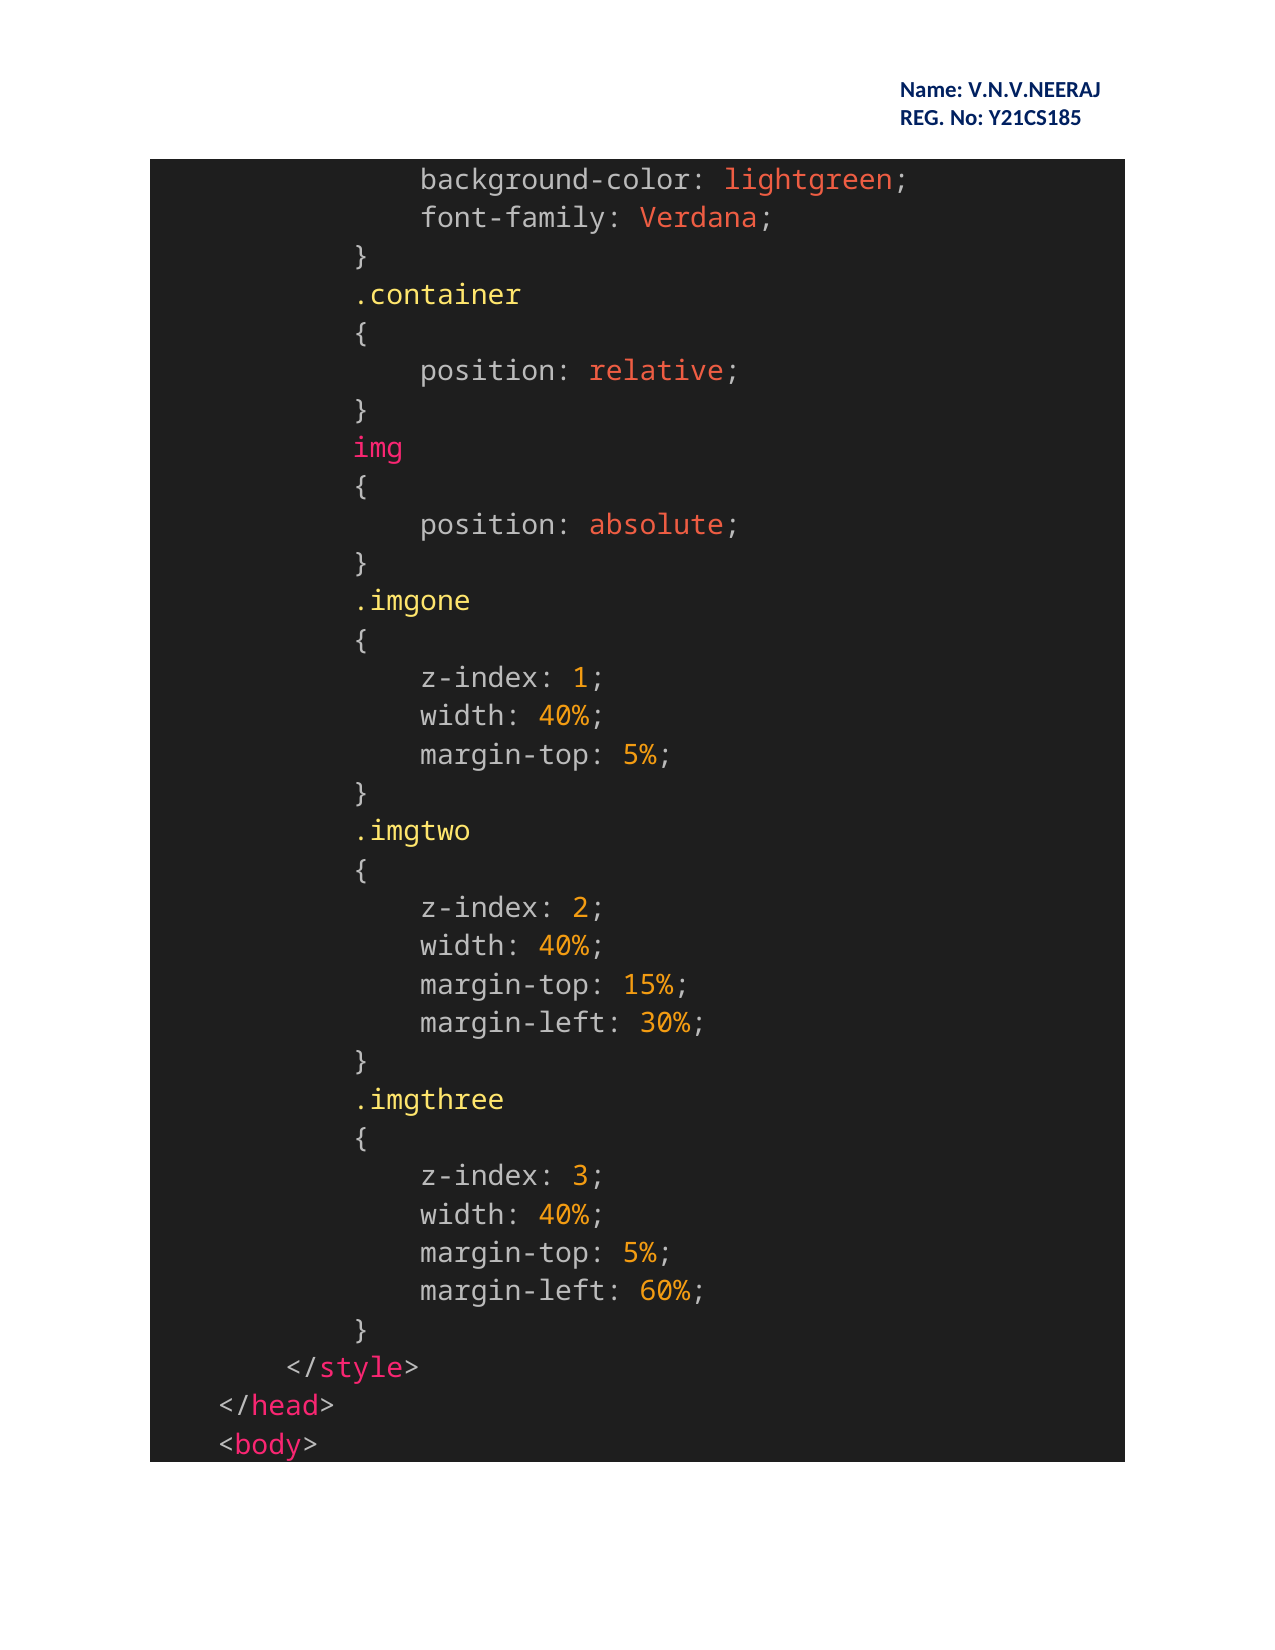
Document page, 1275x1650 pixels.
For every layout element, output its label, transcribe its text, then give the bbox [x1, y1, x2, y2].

text { [150, 849, 1125, 887]
text { [150, 619, 1125, 657]
text margin-top: 5%; [150, 734, 1125, 772]
text margin-top: 15%; [150, 964, 1125, 1002]
text } [150, 389, 1125, 427]
text </head> [150, 1386, 1125, 1424]
text { [150, 312, 1125, 351]
text { [150, 1117, 1125, 1156]
text .imgthree [150, 1079, 1125, 1117]
text } [150, 1309, 1125, 1347]
text { [150, 466, 1125, 504]
text width: 40%; [150, 1194, 1125, 1232]
text z-index: 2; [150, 887, 1125, 926]
text font-family: Verdana; [150, 197, 1125, 236]
text } [150, 542, 1125, 581]
text position: relative; [150, 351, 1125, 389]
text </style> [150, 1347, 1125, 1386]
text } [150, 236, 1125, 274]
text z-index: 1; [150, 657, 1125, 696]
text .imgone [150, 581, 1125, 619]
text img [150, 427, 1125, 466]
text position: absolute; [150, 504, 1125, 542]
text } [150, 772, 1125, 811]
text } [150, 1041, 1125, 1079]
text margin-left: 60%; [150, 1271, 1125, 1309]
text width: 40%; [150, 696, 1125, 734]
text background-color: lightgreen; [150, 159, 1125, 197]
text .container [150, 274, 1125, 312]
text z-index: 3; [150, 1156, 1125, 1194]
text margin-top: 5%; [150, 1232, 1125, 1271]
text .imgtwo [150, 811, 1125, 849]
text margin-left: 30%; [150, 1002, 1125, 1041]
text width: 40%; [150, 926, 1125, 964]
text <body> [150, 1424, 1125, 1462]
